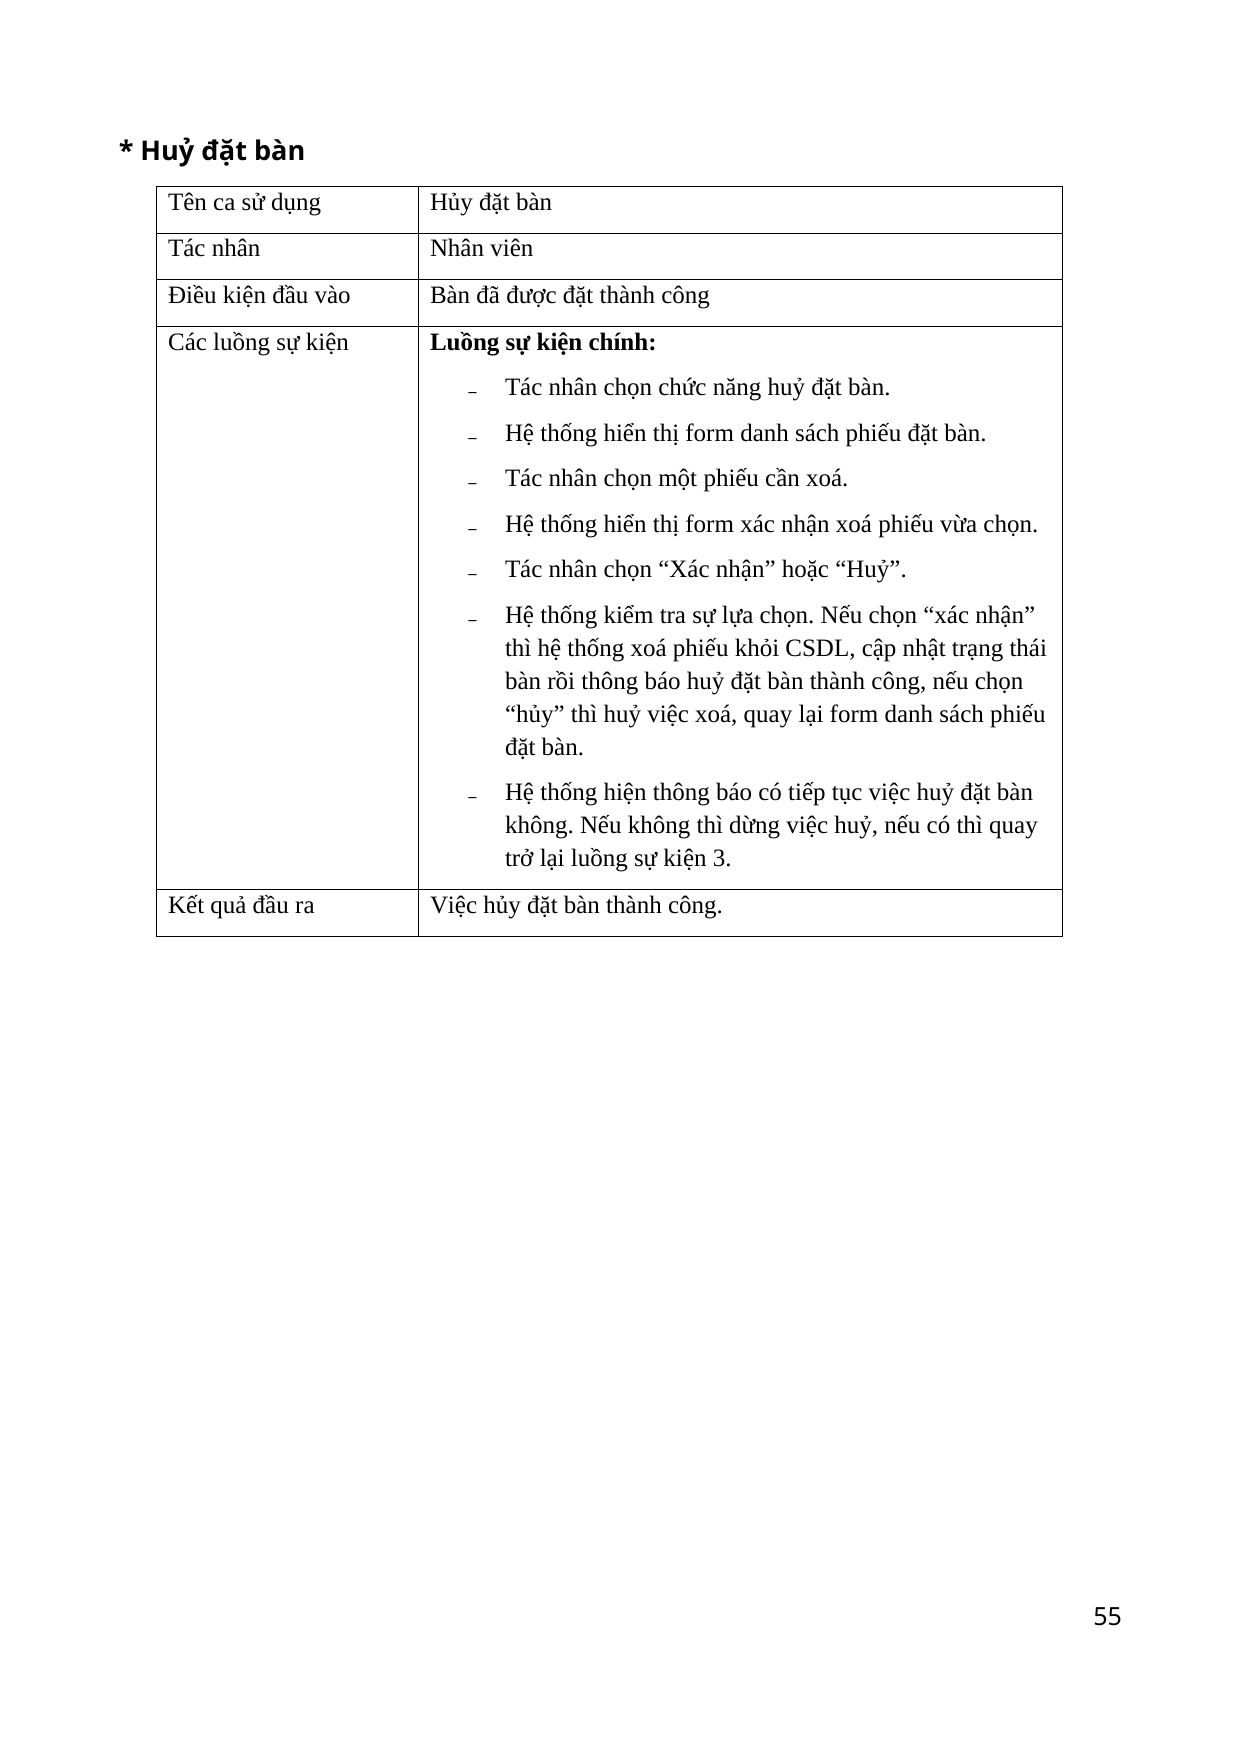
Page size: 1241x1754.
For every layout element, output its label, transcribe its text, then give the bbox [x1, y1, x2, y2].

table_cell Điều kiện đầu vào [157, 280, 418, 326]
table_cell Việc hủy đặt bàn thành công. [419, 890, 1062, 936]
table_cell Luồng sự kiện chính: Tác nhân chọn chức năng huỷ đặt bàn. Hệ thống hiển thị form danh sách phiếu đặt bàn. Tác nhân chọn một phiếu cần xoá. Hệ thống hiển thị form xác nhận xoá phiếu vừa chọn. Tác nhân chọn “Xác nhận” hoặc “Huỷ”. Hệ thống kiểm tra sự lựa chọn. Nếu chọn “xác nhận” thì hệ thống xoá phiếu khỏi CSDL, cập nhật trạng thái bàn rồi thông báo huỷ đặt bàn thành công, nếu chọn “hủy” thì huỷ việc xoá, quay lại form danh sách phiếu đặt bàn. Hệ thống hiện thông báo có tiếp tục việc huỷ đặt bàn không. Nếu không thì dừng việc huỷ, nếu có thì quay trở lại luồng sự kiện 3. [419, 327, 1062, 889]
table_cell Nhân viên [419, 234, 1062, 279]
table_cell Bàn đã được đặt thành công [419, 280, 1062, 326]
table_header Hủy đặt bàn [419, 187, 1062, 232]
table_cell Tác nhân [157, 234, 418, 279]
table_cell Kết quả đầu ra [157, 890, 418, 936]
text * Huỷ đặt bàn [118, 131, 1122, 168]
table_header Tên ca sử dụng [157, 187, 418, 232]
table_cell Các luồng sự kiện [157, 327, 418, 889]
